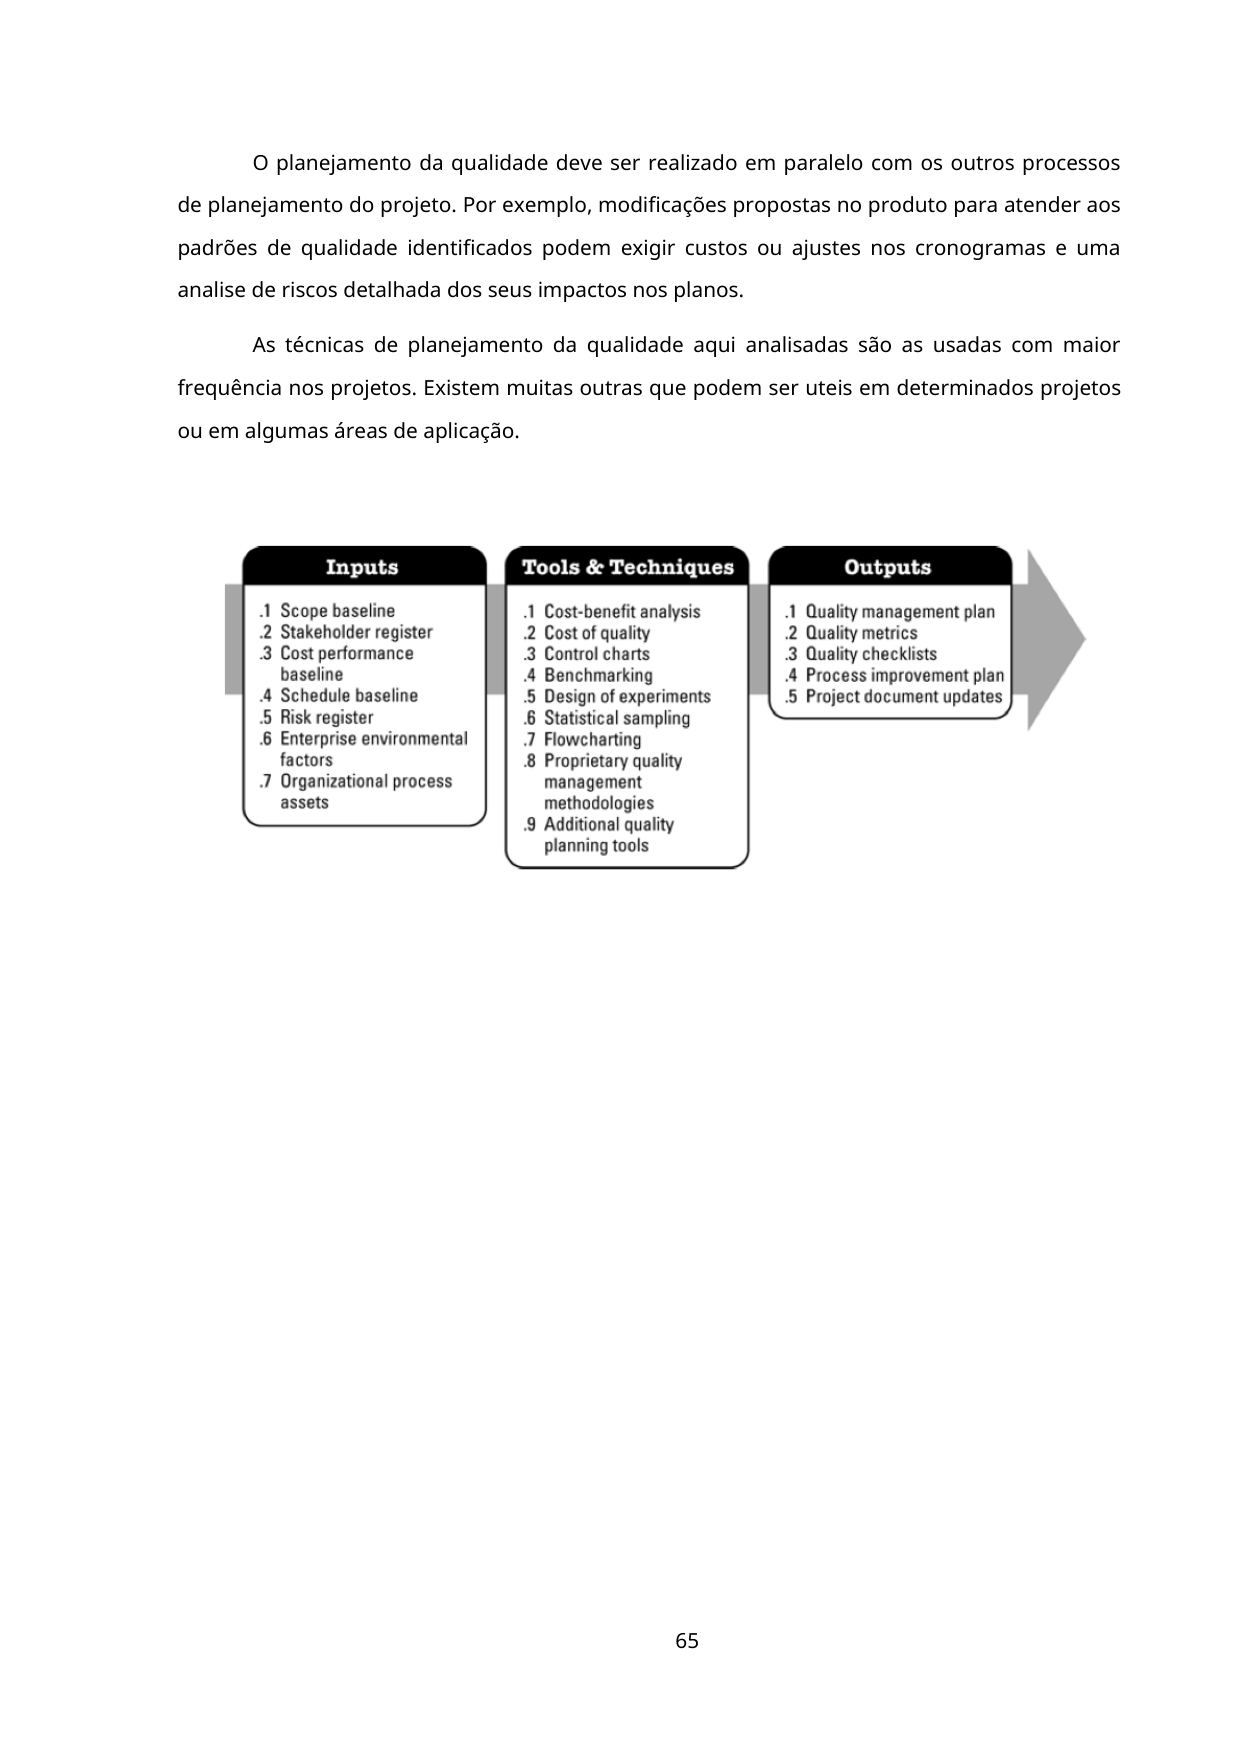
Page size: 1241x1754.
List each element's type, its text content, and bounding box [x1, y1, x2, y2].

text O planejamento da qualidade deve ser realizado em paralelo com os outros processos de planejamento do projeto. Por exemplo, modificações propostas no produto para atender aos padrões de qualidade identificados podem exigir custos ou ajustes nos cronogramas e uma analise de riscos detalhada dos seus impactos nos planos. [177, 148, 1122, 304]
picture [202, 526, 1097, 885]
text As técnicas de planejamento da qualidade aqui analisadas são as usadas com maior frequência nos projetos. Existem muitas outras que podem ser uteis em determinados projetos ou em algumas áreas de aplicação. [177, 331, 1122, 444]
